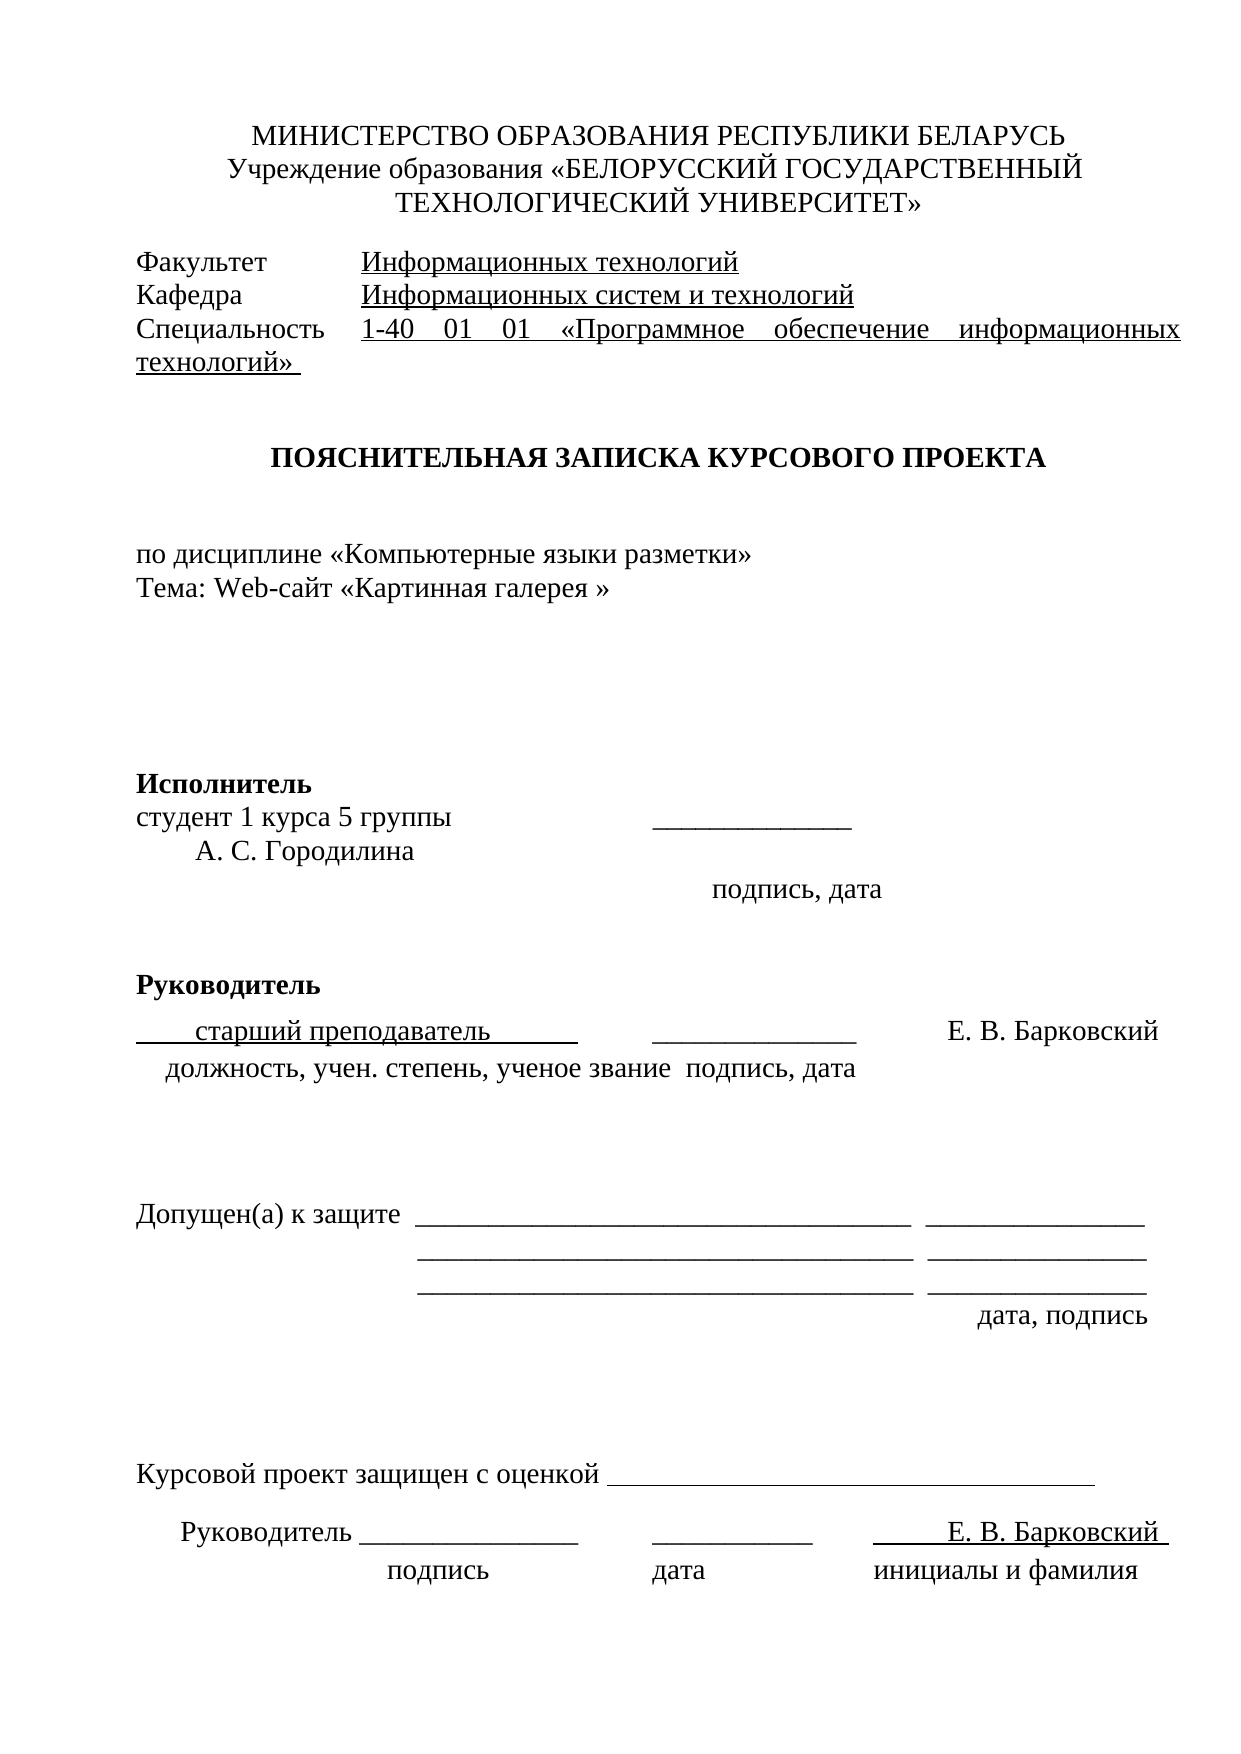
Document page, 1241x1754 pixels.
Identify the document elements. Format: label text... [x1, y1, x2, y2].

text Курсовой проект защищен с оценкой [136, 1456, 1181, 1489]
text студент 1 курса 5 группы ______________ А. С. Городилина [136, 799, 1181, 867]
text старший преподаватель ______________ Е. В. Барковский [136, 1013, 1181, 1046]
text Факультет Информационных технологий [136, 244, 1181, 277]
text Кафедра Информационных систем и технологий [136, 277, 1181, 311]
text Руководитель [136, 967, 1181, 1000]
text Допущен(а) к защите __________________________________ _______________ [136, 1197, 1181, 1230]
text по дисциплине «Компьютерные языки разметки» [136, 536, 1181, 570]
text должность, учен. степень, ученое звание подпись, дата [136, 1051, 1181, 1084]
text Исполнитель [136, 766, 1181, 799]
text МИНИСТЕРСТВО ОБРАЗОВАНИЯ РЕСПУБЛИКИ БЕЛАРУСЬ Учреждение образования «БЕЛОРУССКИЙ ГОСУДАРСТВЕННЫЙ ТЕХНОЛОГИЧЕСКИЙ УНИВЕРСИТЕТ» [136, 118, 1181, 219]
text Тема: Web-сайт «Картинная галерея » [136, 570, 1181, 603]
text подпись дата инициалы и фамилия [136, 1552, 1181, 1586]
text подпись, дата [136, 871, 1181, 904]
text __________________________________ _______________ [136, 1264, 1181, 1297]
text Руководитель _______________ ___________ Е. В. Барковский [136, 1514, 1181, 1548]
text Специальность 1-40 01 01 «Программное обеспечение информационных технологий» [136, 311, 1181, 378]
text __________________________________ _______________ [136, 1230, 1181, 1264]
text ПОЯСНИТЕЛЬНАЯ ЗАПИСКА КУРСОВОГО ПРОЕКТА [136, 440, 1181, 474]
text дата, подпись [136, 1297, 1181, 1331]
